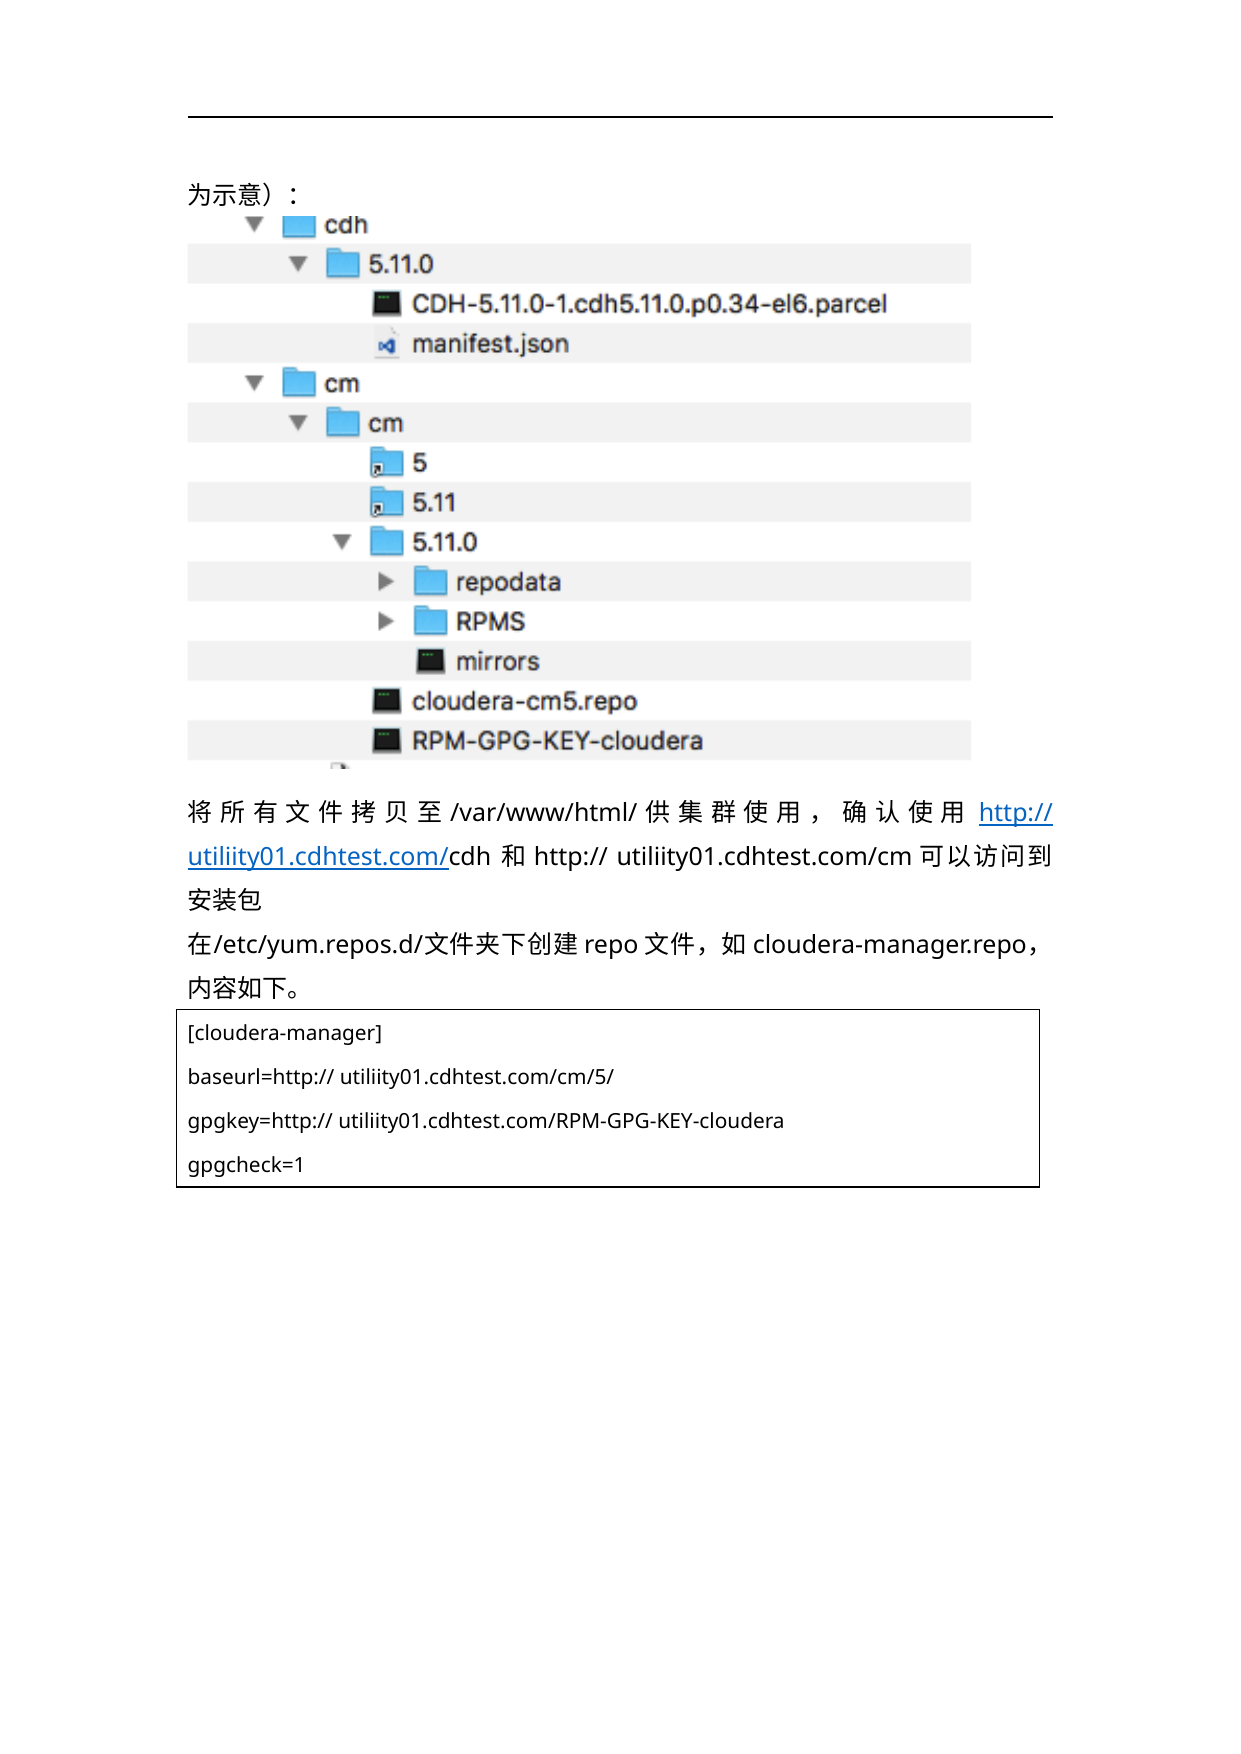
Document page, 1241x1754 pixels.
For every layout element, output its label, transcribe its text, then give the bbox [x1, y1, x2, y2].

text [187, 172, 1053, 216]
text 在/etc/yum.repos.d/文件夹下创建repo文件，如cloudera-manager.repo，内容如下。 [187, 921, 1053, 1009]
table_header [cloudera-manager] baseurl=http:// utiliity01.cdhtest.com/cm/5/ gpgkey=http:// utiliity01.cdhtest.com/RPM-GPG-KEY-cloudera gpgcheck=1 [177, 1010, 1039, 1186]
text 将所有文件拷贝至/var/www/html/供集群使用，确认使用http:// utiliity01.cdhtest.com/cdh 和http:// utiliity01.cdhtest.com/cm可以访问到安装包 [187, 789, 1053, 921]
